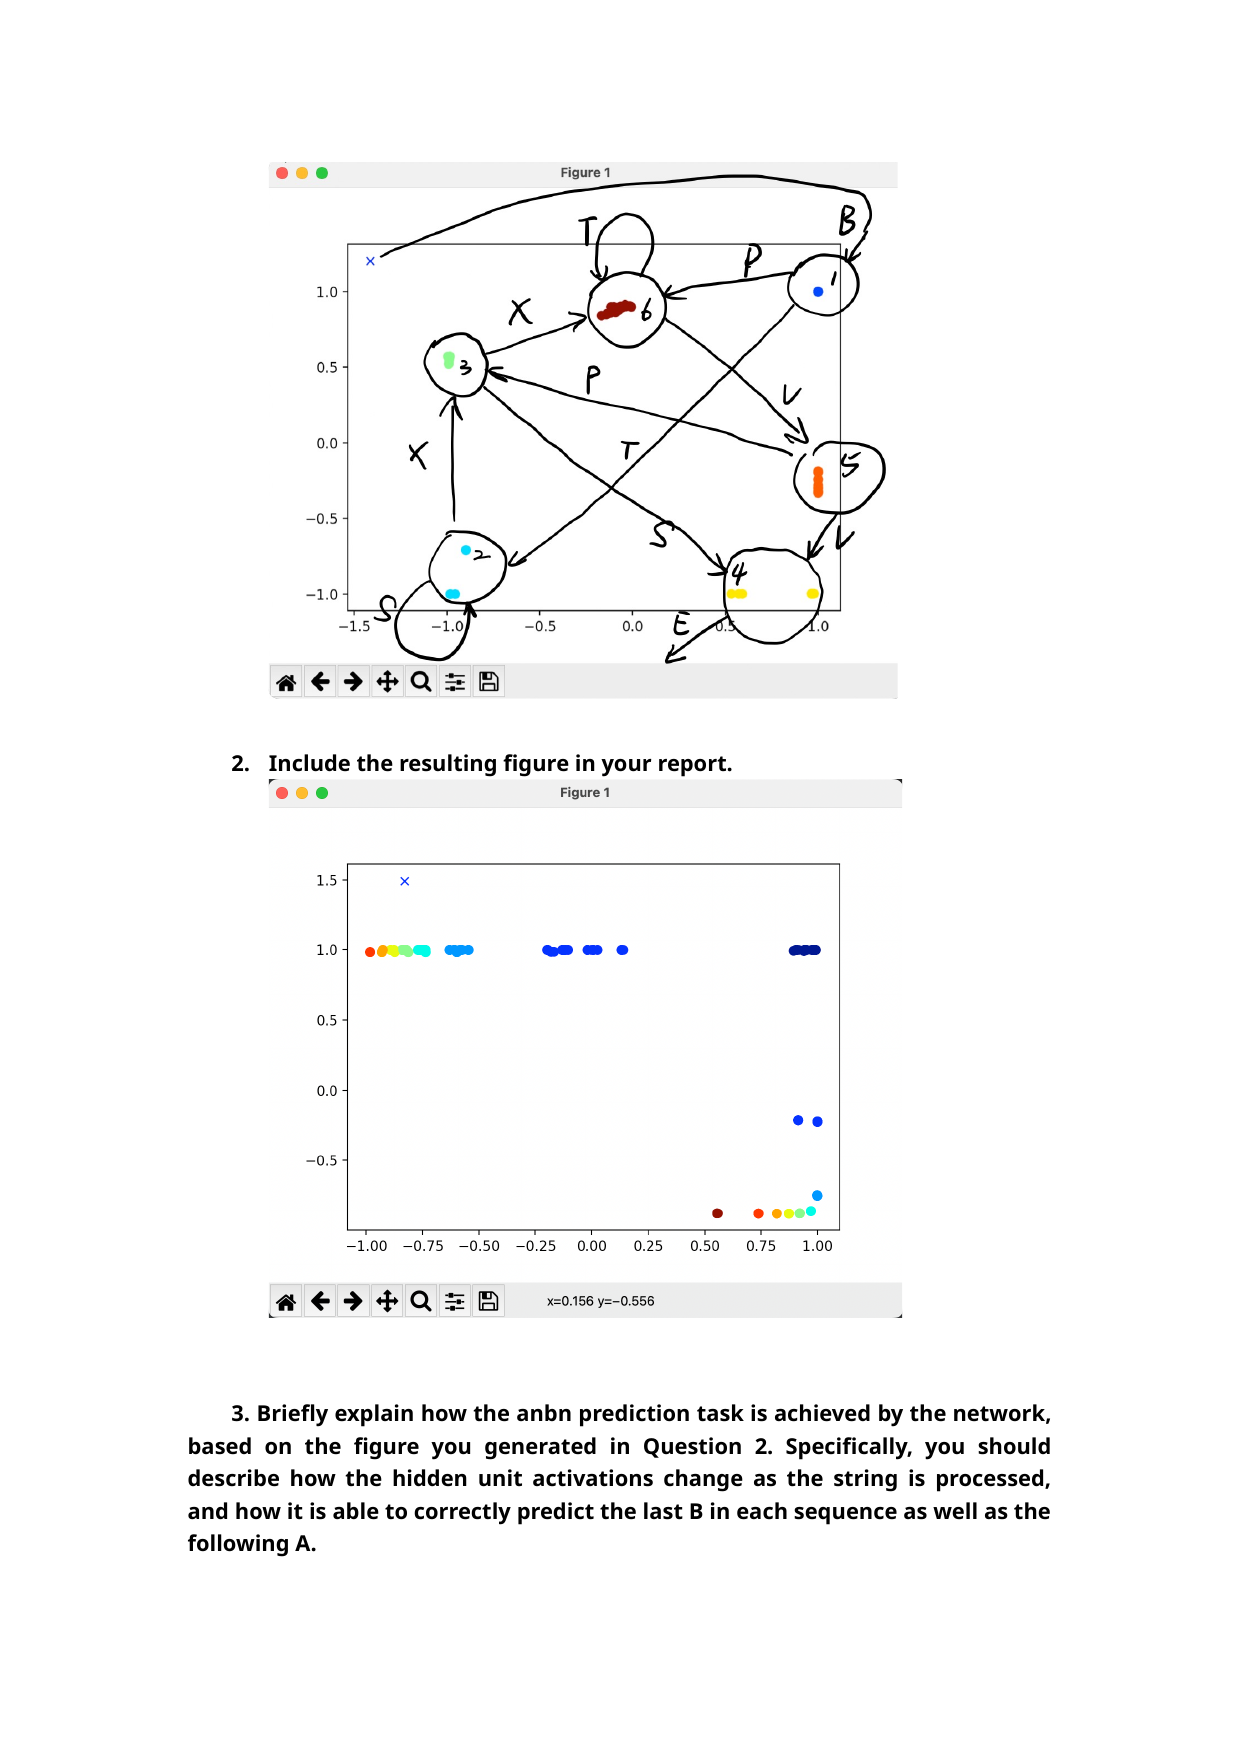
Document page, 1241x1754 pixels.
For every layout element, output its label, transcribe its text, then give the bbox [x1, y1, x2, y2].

text 3. Briefly explain how the anbn prediction task is achieved by the network, based on the figure you generated in Question 2. Specifically, you should describe how the hidden unit activations change as the string is processed, and how it is able to correctly predict the last B in each sequence as well as the following A. [187, 1397, 1053, 1559]
picture [268, 779, 903, 1318]
picture [268, 162, 898, 699]
list Include the resulting figure in your report. [231, 747, 1053, 779]
